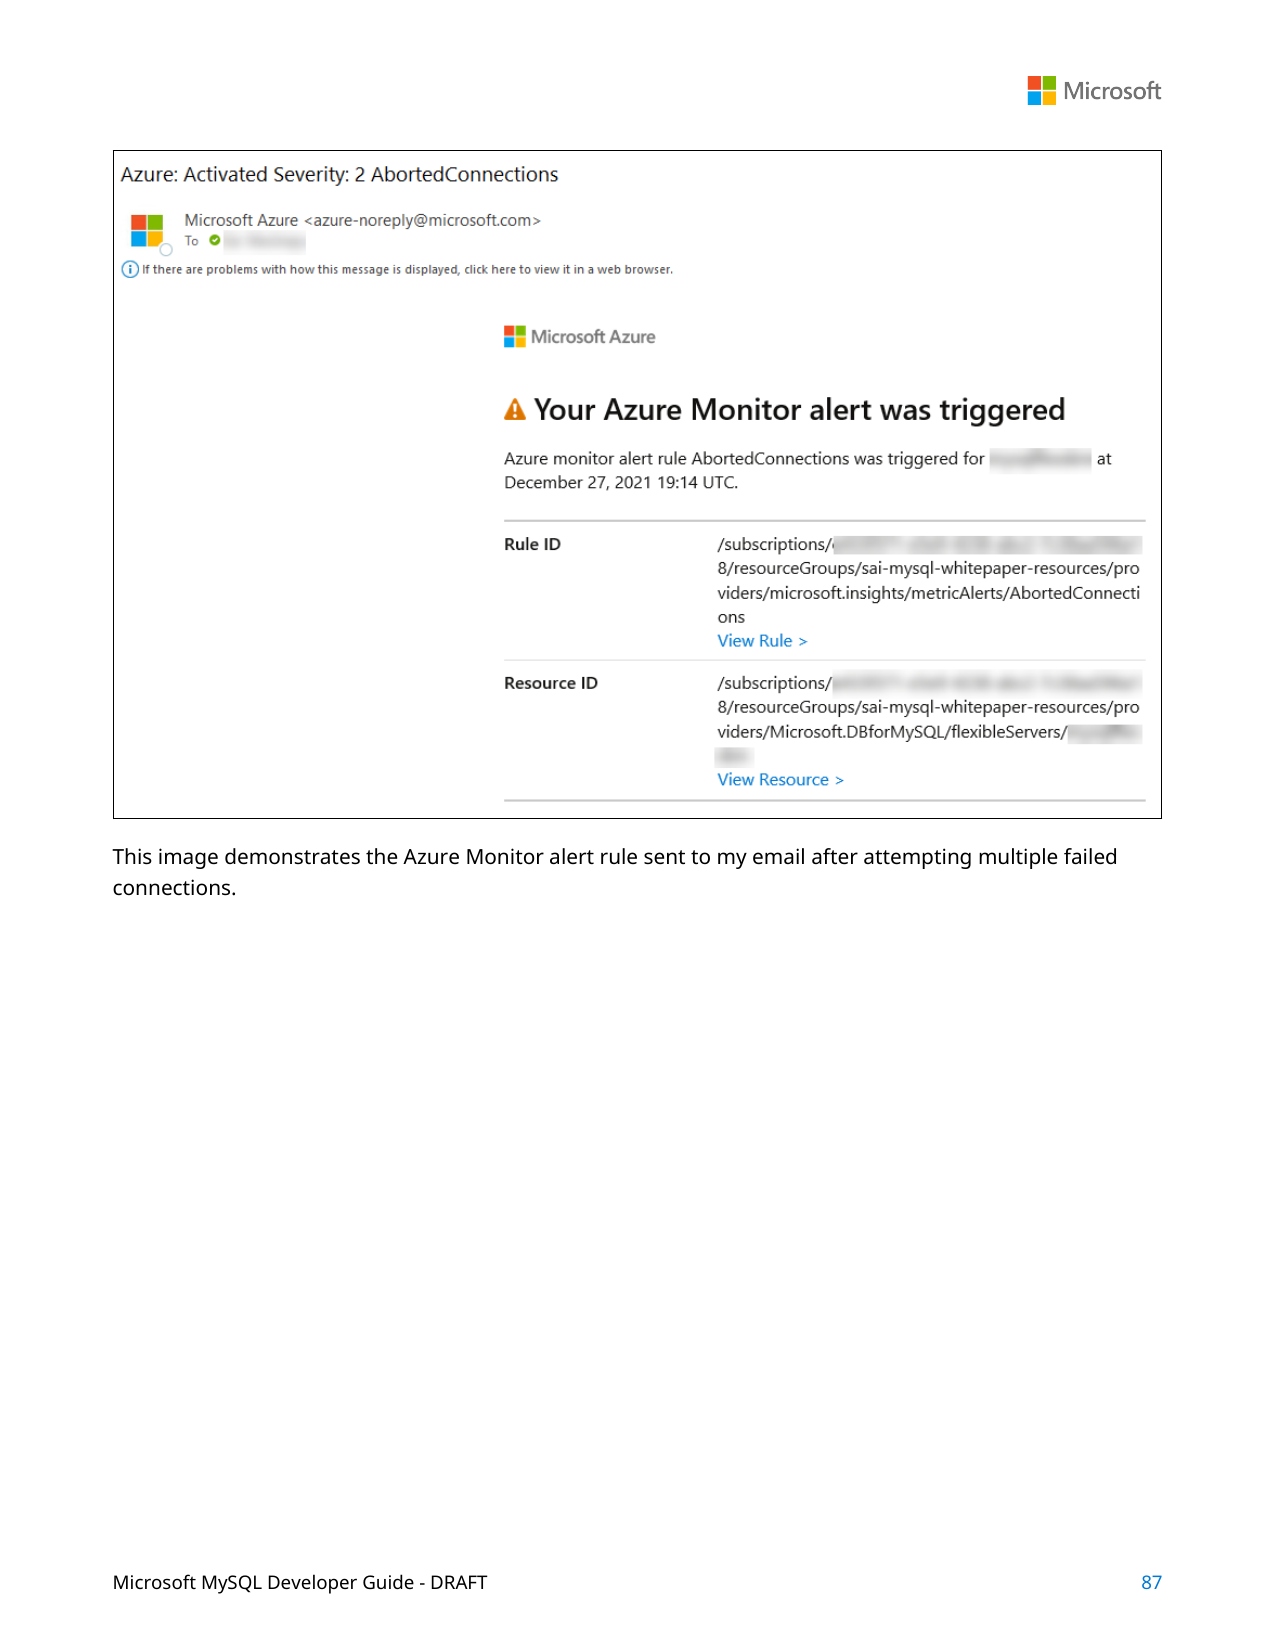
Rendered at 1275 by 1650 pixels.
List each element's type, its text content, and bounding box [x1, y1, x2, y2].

text This image demonstrates the Azure Monitor alert rule sent to my email after attempting multiple failed connections. [112, 842, 1162, 901]
picture [1026, 75, 1163, 107]
picture [114, 151, 1161, 818]
